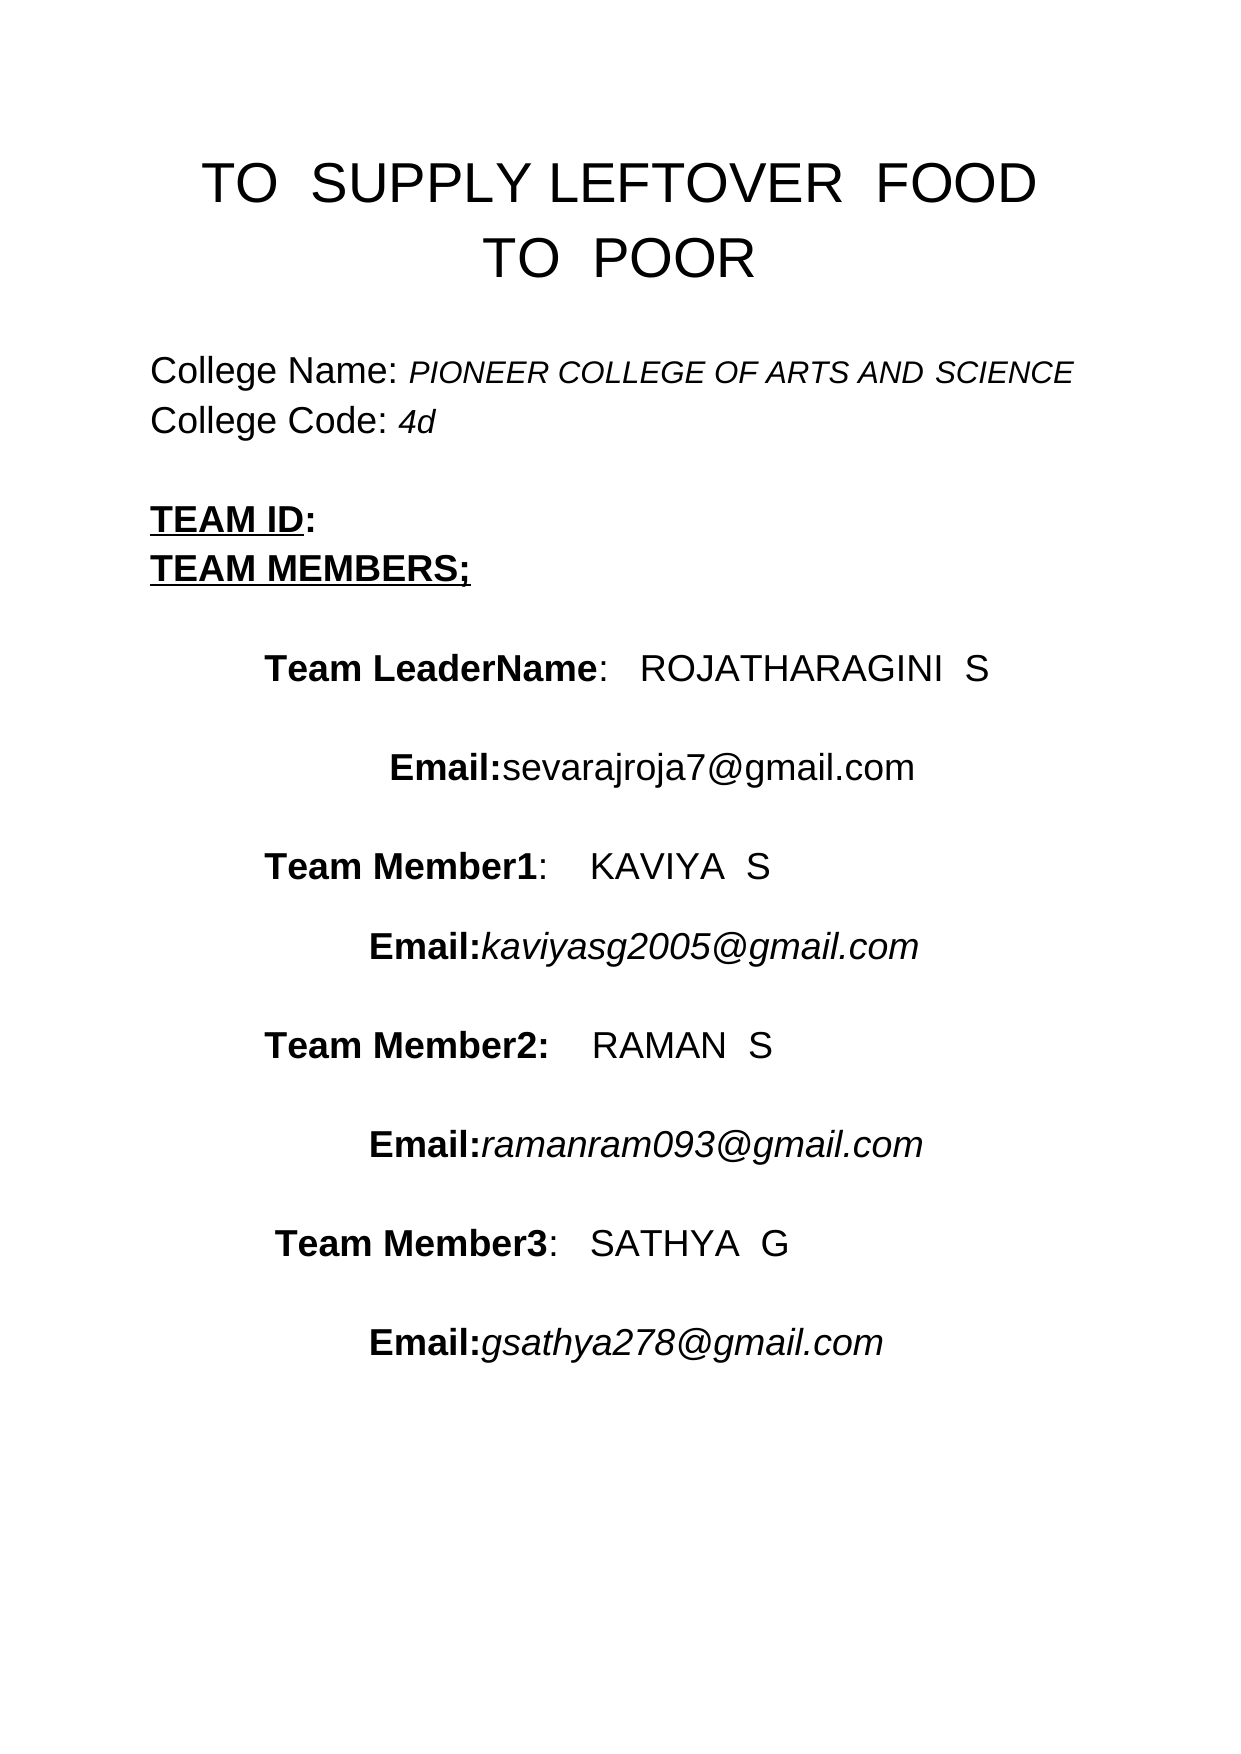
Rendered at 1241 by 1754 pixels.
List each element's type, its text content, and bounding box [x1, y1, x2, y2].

text Email:sevarajroja7@gmail.com [150, 745, 1090, 788]
text TEAM MEMBERS; [150, 547, 1090, 590]
text Email:ramanram093@gmail.com [150, 1122, 1090, 1165]
text Team Member3: SATHYA G [150, 1221, 1090, 1264]
text TO SUPPLY LEFTOVER FOOD TO POOR [150, 150, 1090, 289]
text Team Member1: KAVIYA S [150, 844, 1090, 887]
text College Name: PIONEER COLLEGE OF ARTS AND SCIENCE [150, 348, 1090, 391]
text Email:kaviyasg2005@gmail.com [150, 924, 1090, 967]
text Team LeaderName: ROJATHARAGINI S [150, 646, 1090, 689]
text College Code: 4d [150, 398, 1090, 441]
text TEAM ID: [150, 497, 1090, 540]
text Email:gsathya278@gmail.com [150, 1321, 1090, 1364]
text Team Member2: RAMAN S [150, 1023, 1090, 1066]
